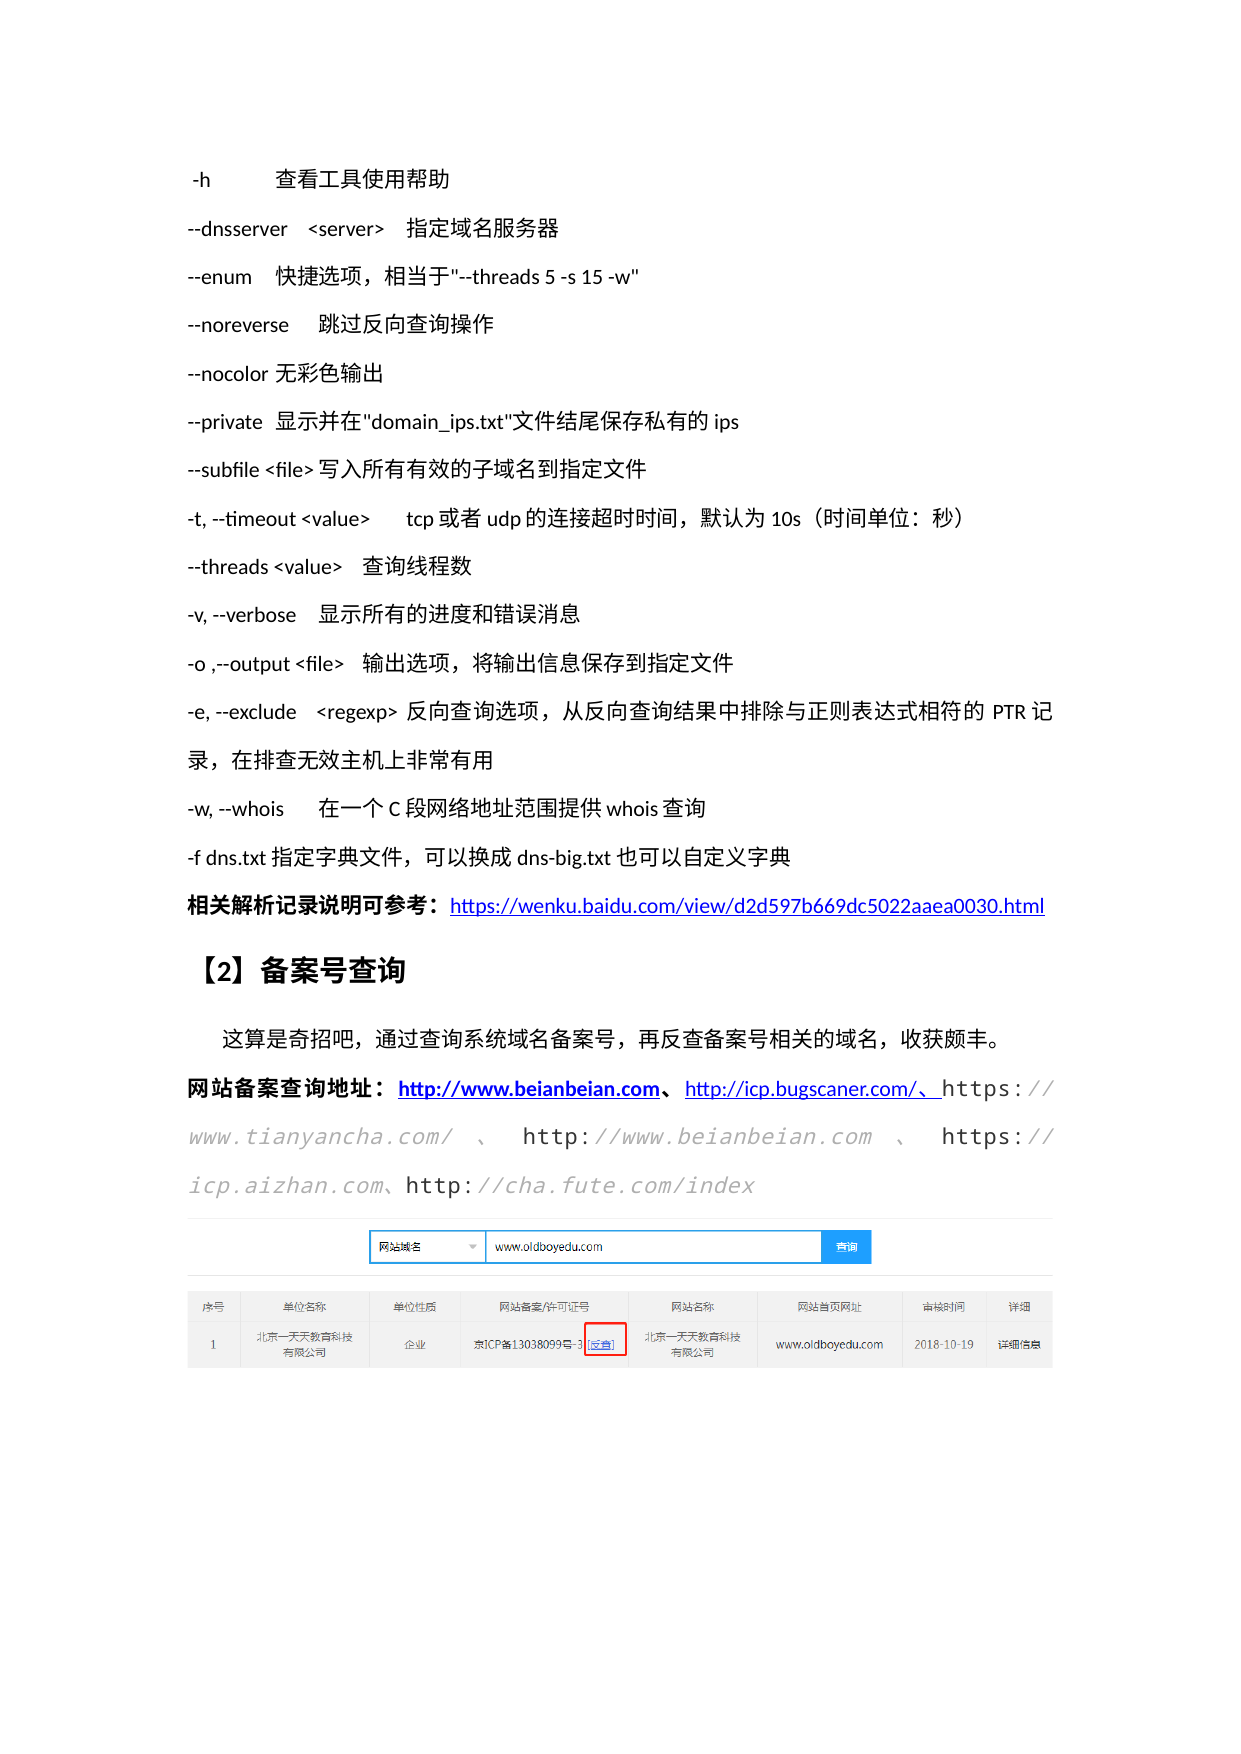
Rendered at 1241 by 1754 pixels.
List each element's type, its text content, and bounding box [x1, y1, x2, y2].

text -e, --exclude <regexp> 反向查询选项，从反向查询结果中排除与正则表达式相符的PTR记录，在排查无效主机上非常有用 [187, 694, 1053, 775]
text -t, --timeout <value> tcp或者udp的连接超时时间，默认为10s（时间单位：秒） [187, 500, 1053, 533]
text 【2】备案号查询 [187, 936, 1053, 1001]
text -o ,--output <file> 输出选项，将输出信息保存到指定文件 [187, 645, 1053, 678]
text --threads <value> 查询线程数 [187, 549, 1053, 581]
text 相关解析记录说明可参考：https://wenku.baidu.com/view/d2d597b669dc5022aaea0030.html [187, 887, 1053, 920]
text --dnsserver <server> 指定域名服务器 [187, 210, 1053, 243]
text -v, --verbose 显示所有的进度和错误消息 [187, 597, 1053, 629]
text 这算是奇招吧，通过查询系统域名备案号，再反查备案号相关的域名，收获颇丰。 [187, 1022, 1053, 1054]
text --subfile <file> 写入所有有效的子域名到指定文件 [187, 452, 1053, 484]
text -w, --whois 在一个C段网络地址范围提供whois查询 [187, 791, 1053, 823]
text --enum 快捷选项，相当于"--threads 5 -s 15 -w" [187, 259, 1053, 291]
text -f dns.txt 指定字典文件，可以换成 dns-big.txt 也可以自定义字典 [187, 839, 1053, 872]
text 网站备案查询地址：http://www.beianbeian.com、http://icp.bugscaner.com/、https://www.tianyancha.com/、http://www.beianbeian.com、https://icp.aizhan.com、http://cha.fute.com/index [187, 1070, 1053, 1200]
text --noreverse 跳过反向查询操作 [187, 307, 1053, 339]
picture [187, 1216, 1053, 1368]
text --private 显示并在"domain_ips.txt"文件结尾保存私有的ips [187, 404, 1053, 436]
text --nocolor 无彩色输出 [187, 355, 1053, 388]
text -h 查看工具使用帮助 [187, 162, 1053, 194]
